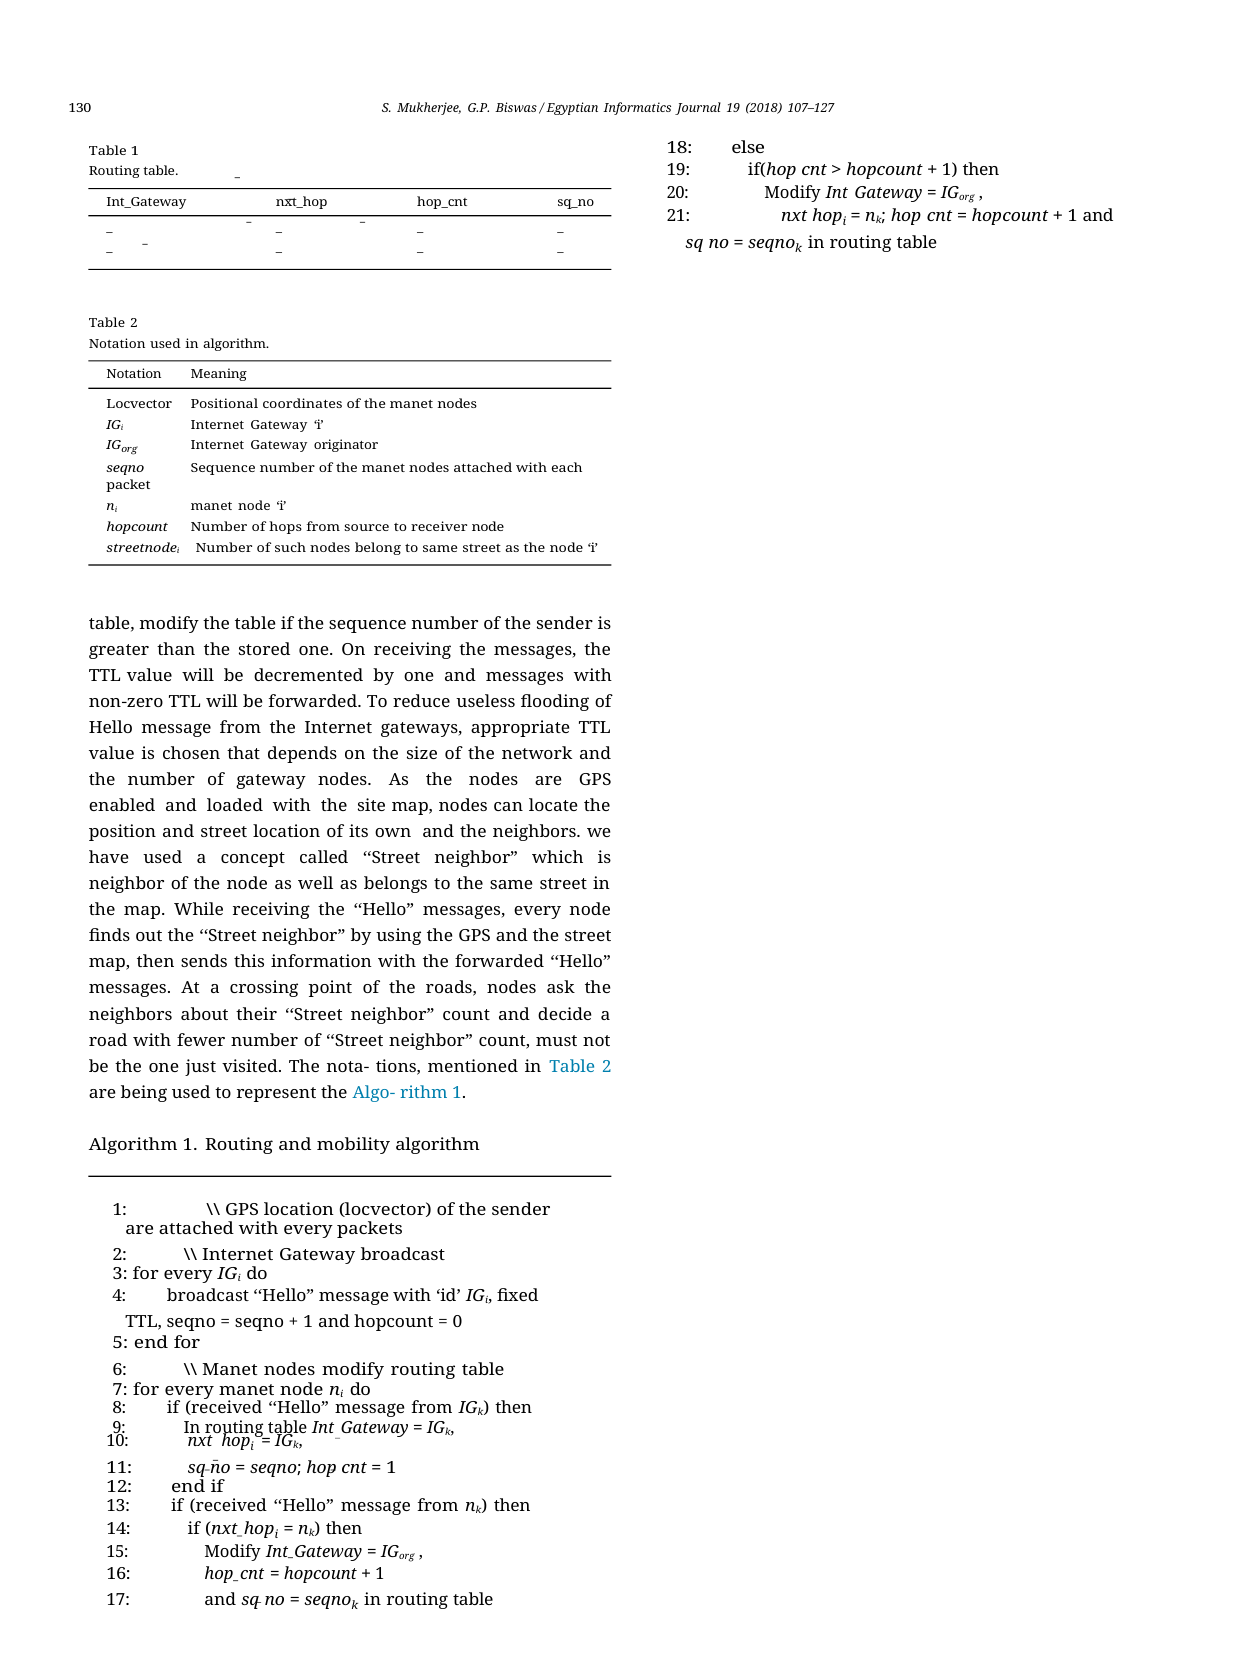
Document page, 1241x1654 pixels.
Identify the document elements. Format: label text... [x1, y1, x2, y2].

text IGi Internet Gateway ‘i’ [106, 416, 612, 433]
text seqno Sequence number of the manet nodes attached with each packet [106, 459, 612, 493]
text 21: nxt hopi = nk; hop cnt = hopcount + 1 and [666, 203, 1184, 226]
text Notation Meaning [106, 365, 612, 382]
text Locvector Positional coordinates of the manet nodes [106, 395, 612, 412]
text table, modify the table if the sequence number of the sender is greater than the stored one. On receiving the messages, the TTL value will be decremented by one and messages with non-zero TTL will be forwarded. To reduce useless flooding of Hello message from the Internet gateways, appropriate TTL value is chosen that depends on the size of the network and the number of gateway nodes. As the nodes are GPS enabled and loaded with the site map, nodes can locate the position and street location of its own and the neighbors. we have used a concept called ‘‘Street neighbor” which is neighbor of the node as well as belongs to the same street in the map. While receiving the ‘‘Hello” messages, every node finds out the ‘‘Street neighbor” by using the GPS and the street map, then sends this information with the forwarded ‘‘Hello” messages. At a crossing point of the roads, nodes ask the neighbors about their ‘‘Street neighbor” count and decide a road with fewer number of ‘‘Street neighbor” count, must not be the one just visited. The nota- tions, mentioned in Table 2 are being used to represent the Algo- rithm 1. [88, 612, 612, 1103]
text Algorithm 1. Routing and mobility algorithm [88, 1132, 612, 1155]
text Int_Gateway nxt_hop hop_cnt sq_no [106, 193, 612, 210]
text 18: else [666, 142, 1184, 156]
text 19: if(hop cnt > hopcount + 1) then [666, 156, 1184, 181]
text 7: for every manet node ni do [112, 1381, 612, 1398]
text 14: if (nxt hopi = nk) then [106, 1514, 612, 1539]
text Notation used in algorithm. [88, 335, 612, 352]
text streetnodei Number of such nodes belong to same street as the node ‘i’ [106, 539, 612, 556]
text 5: end for [112, 1336, 612, 1351]
text Table 1 [89, 142, 612, 159]
text 9: In routing table Int Gateway = IGk, 10: nxt hopi = IGk, [106, 1422, 456, 1454]
text 13: if (received ‘‘Hello” message from nk) then [106, 1499, 612, 1514]
text 1: \\ GPS location (locvector) of the sender are attached with every packets [112, 1199, 568, 1239]
text 2: \\ Internet Gateway broadcast [112, 1239, 612, 1265]
text hopcount Number of hops from source to receiver node [106, 518, 612, 535]
text 4: broadcast ‘‘Hello” message with ‘id’ IGi, fixed TTL, seqno = seqno + 1 and hopcount = 0 [112, 1284, 560, 1333]
text IGorg Internet Gateway originator [106, 436, 612, 456]
text – – – – [106, 243, 612, 261]
text 8: if (received ‘‘Hello” message from IGk) then [112, 1401, 612, 1417]
text 15: Modify Int Gateway = IGorg , [106, 1539, 612, 1562]
text 16: hop cnt = hopcount + 1 [106, 1562, 612, 1584]
text 6: \\ Manet nodes modify routing table [112, 1351, 612, 1381]
text 12: end if [106, 1478, 612, 1496]
text 20: Modify Int Gateway = IGorg , [666, 181, 1184, 203]
text 11: sq no = seqno; hop cnt = 1 [106, 1454, 612, 1478]
text sq no = seqnok in routing table [685, 226, 1184, 254]
text Table 2 [89, 314, 612, 331]
text Routing table. [88, 162, 612, 179]
text 3: for every IGi do [112, 1265, 612, 1283]
text – – – – [106, 223, 612, 240]
text 17: and sq no = seqnok in routing table [106, 1584, 612, 1611]
text ni manet node ‘i’ [106, 497, 612, 514]
